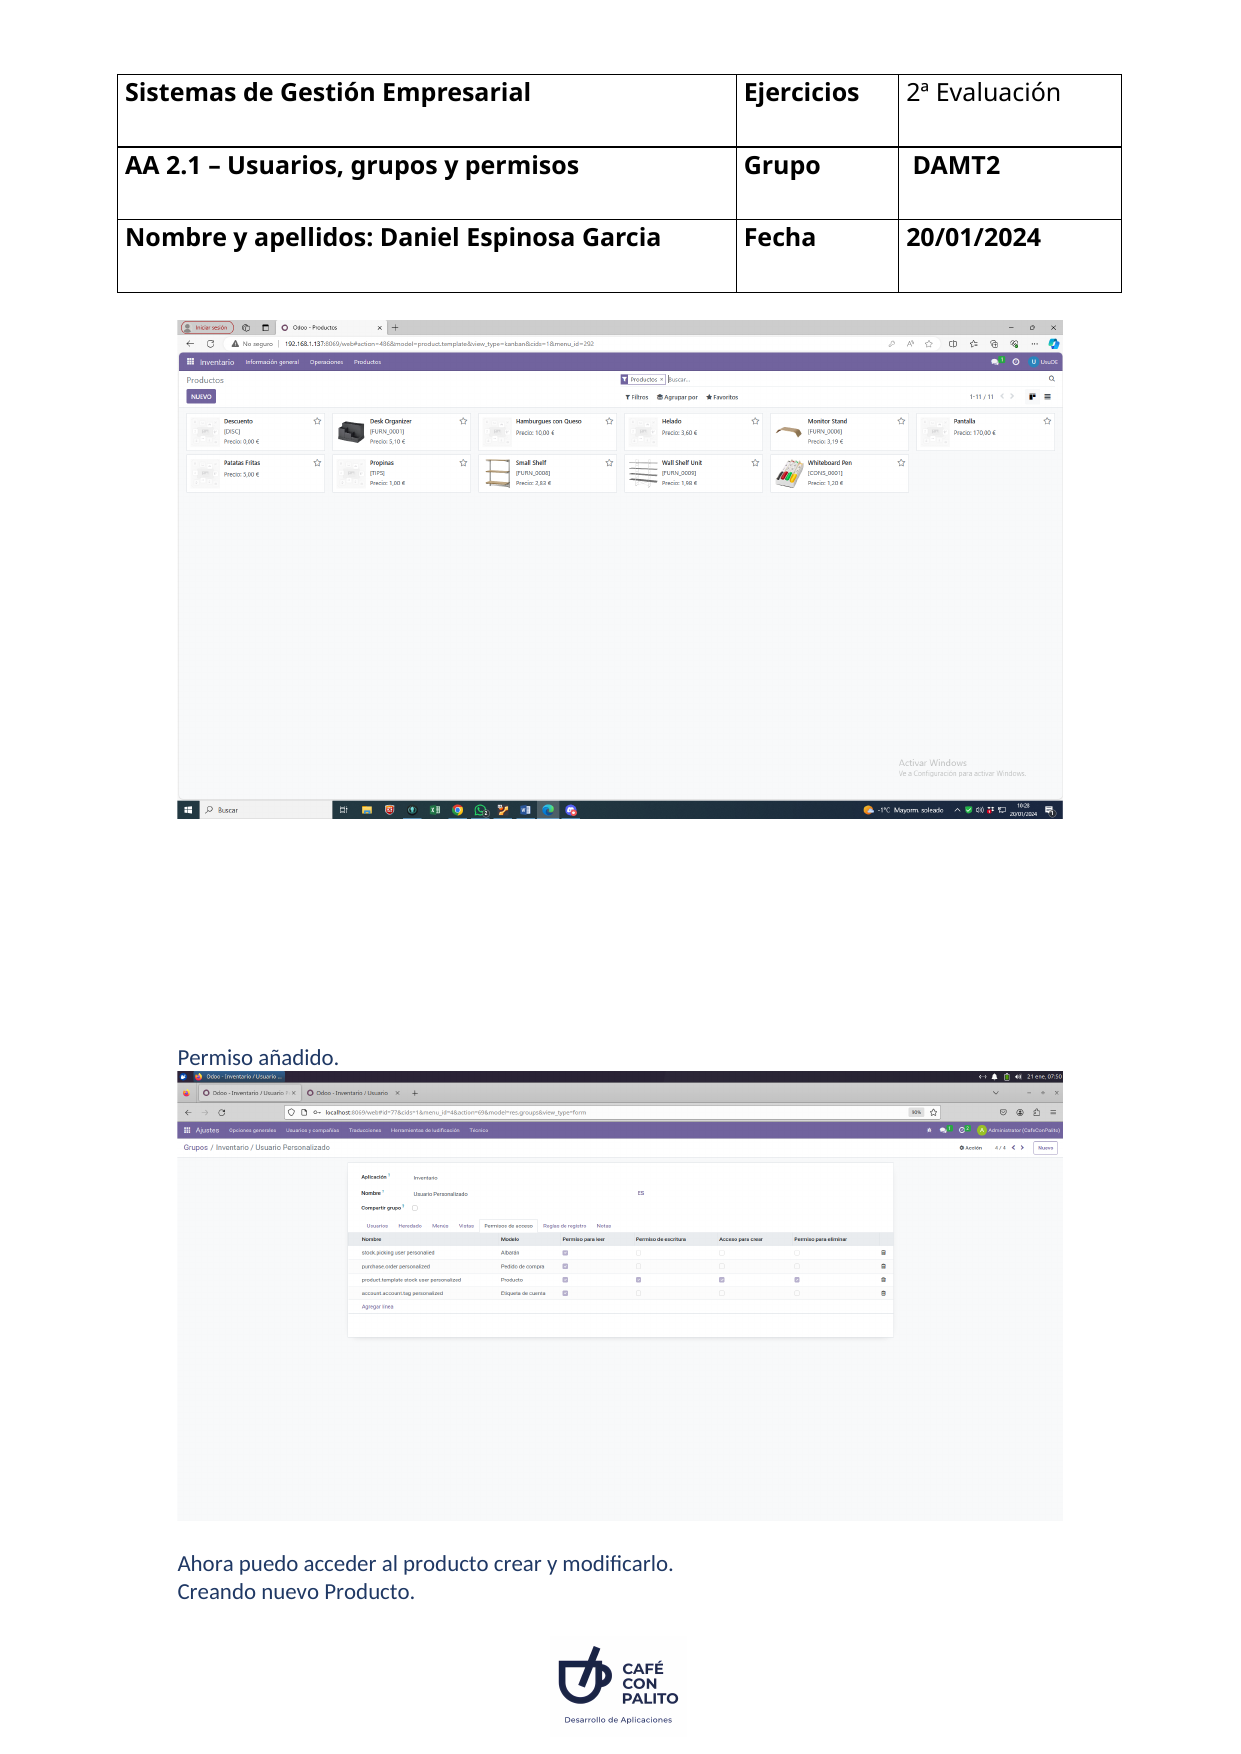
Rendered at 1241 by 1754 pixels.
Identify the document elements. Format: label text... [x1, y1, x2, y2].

picture [177, 1071, 1063, 1521]
text Permiso añadido. [177, 1043, 1063, 1071]
picture [177, 320, 1063, 819]
text Creando nuevo Producto. [177, 1577, 1063, 1605]
text Ahora puedo acceder al producto crear y modificarlo. [177, 1549, 1063, 1577]
picture [549, 1636, 688, 1737]
